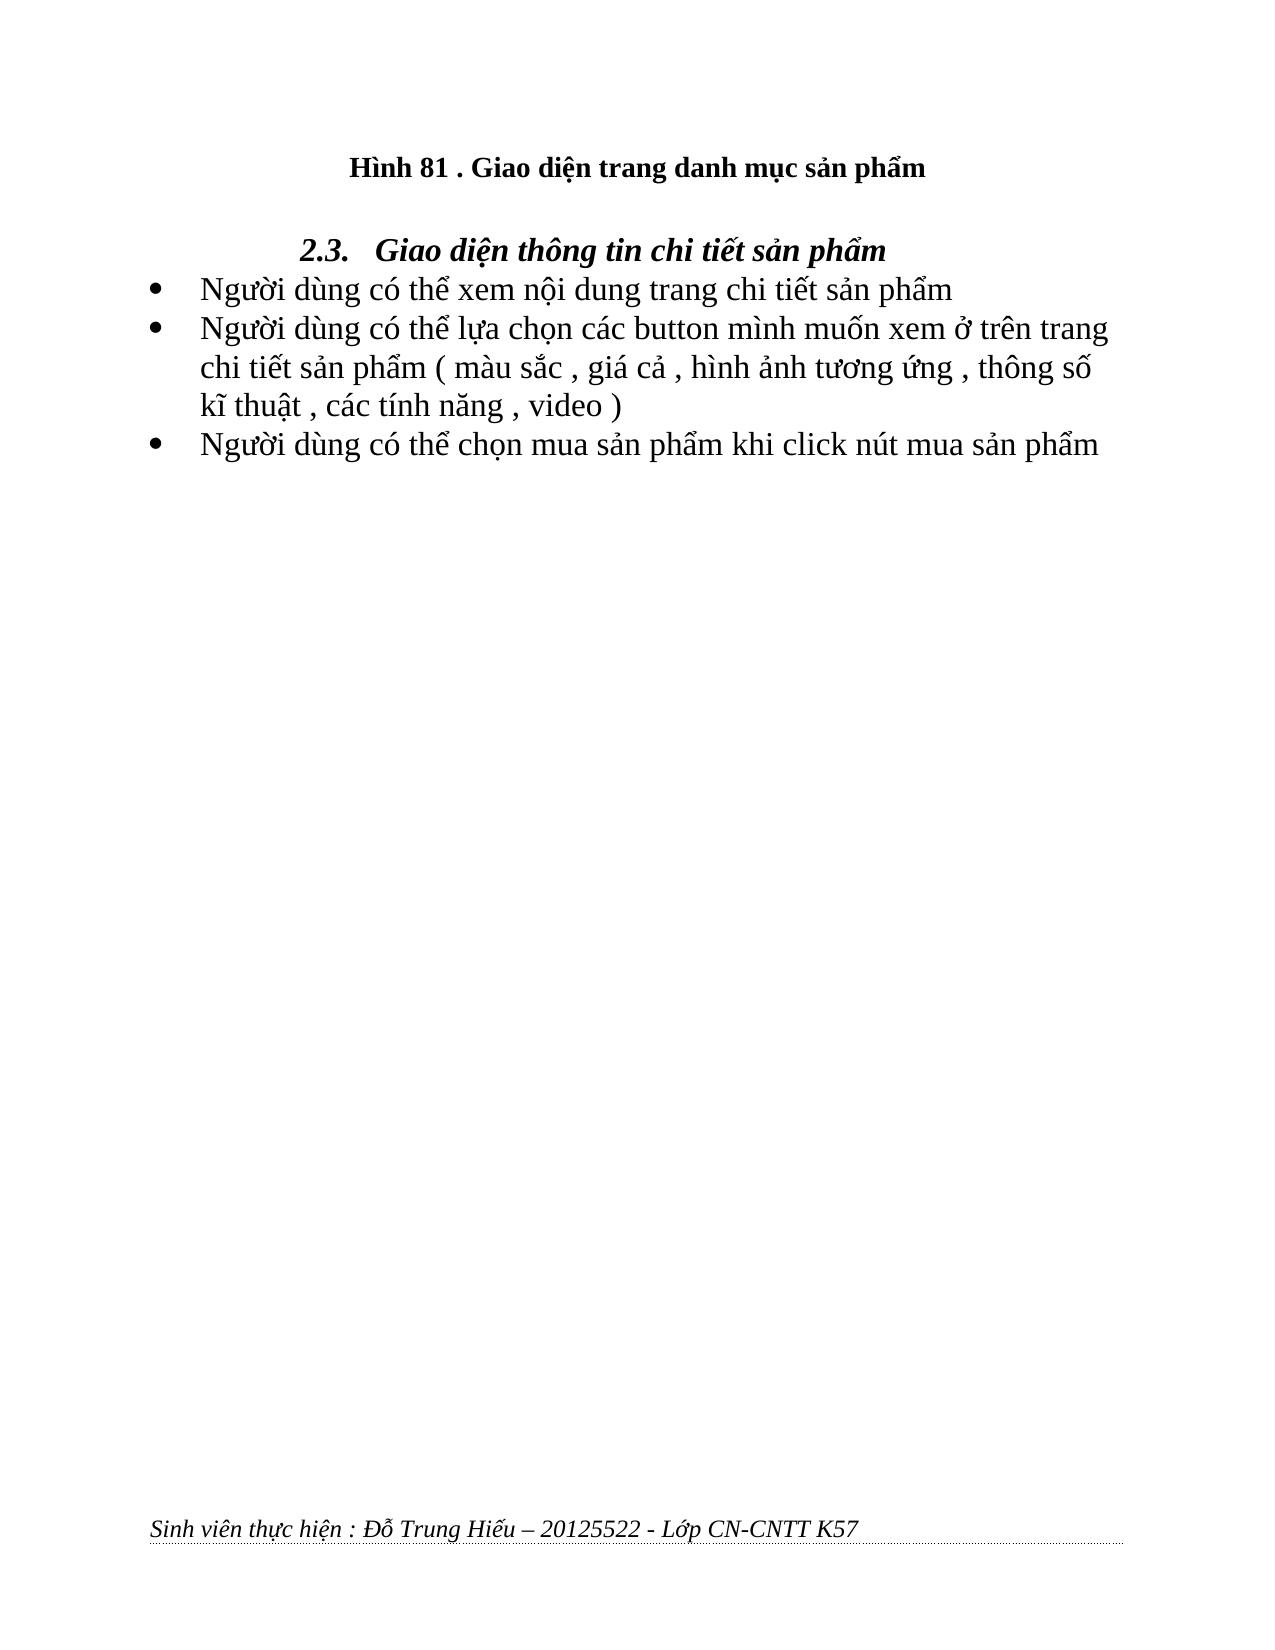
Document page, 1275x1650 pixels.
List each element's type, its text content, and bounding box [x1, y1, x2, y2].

list Người dùng có thể xem nội dung trang chi tiết sản phẩm [150, 269, 1125, 308]
text Hình 81 . Giao diện trang danh mục sản phẩm [150, 150, 1125, 183]
list Người dùng có thể lựa chọn các button mình muốn xem ở trên trang chi tiết sản phẩm ( màu sắc , giá cả , hình ảnh tương ứng , thông số kĩ thuật , các tính năng , video ) [150, 308, 1125, 423]
list Giao diện thông tin chi tiết sản phẩm [300, 230, 1125, 269]
list Người dùng có thể chọn mua sản phẩm khi click nút mua sản phẩm [150, 424, 1125, 463]
